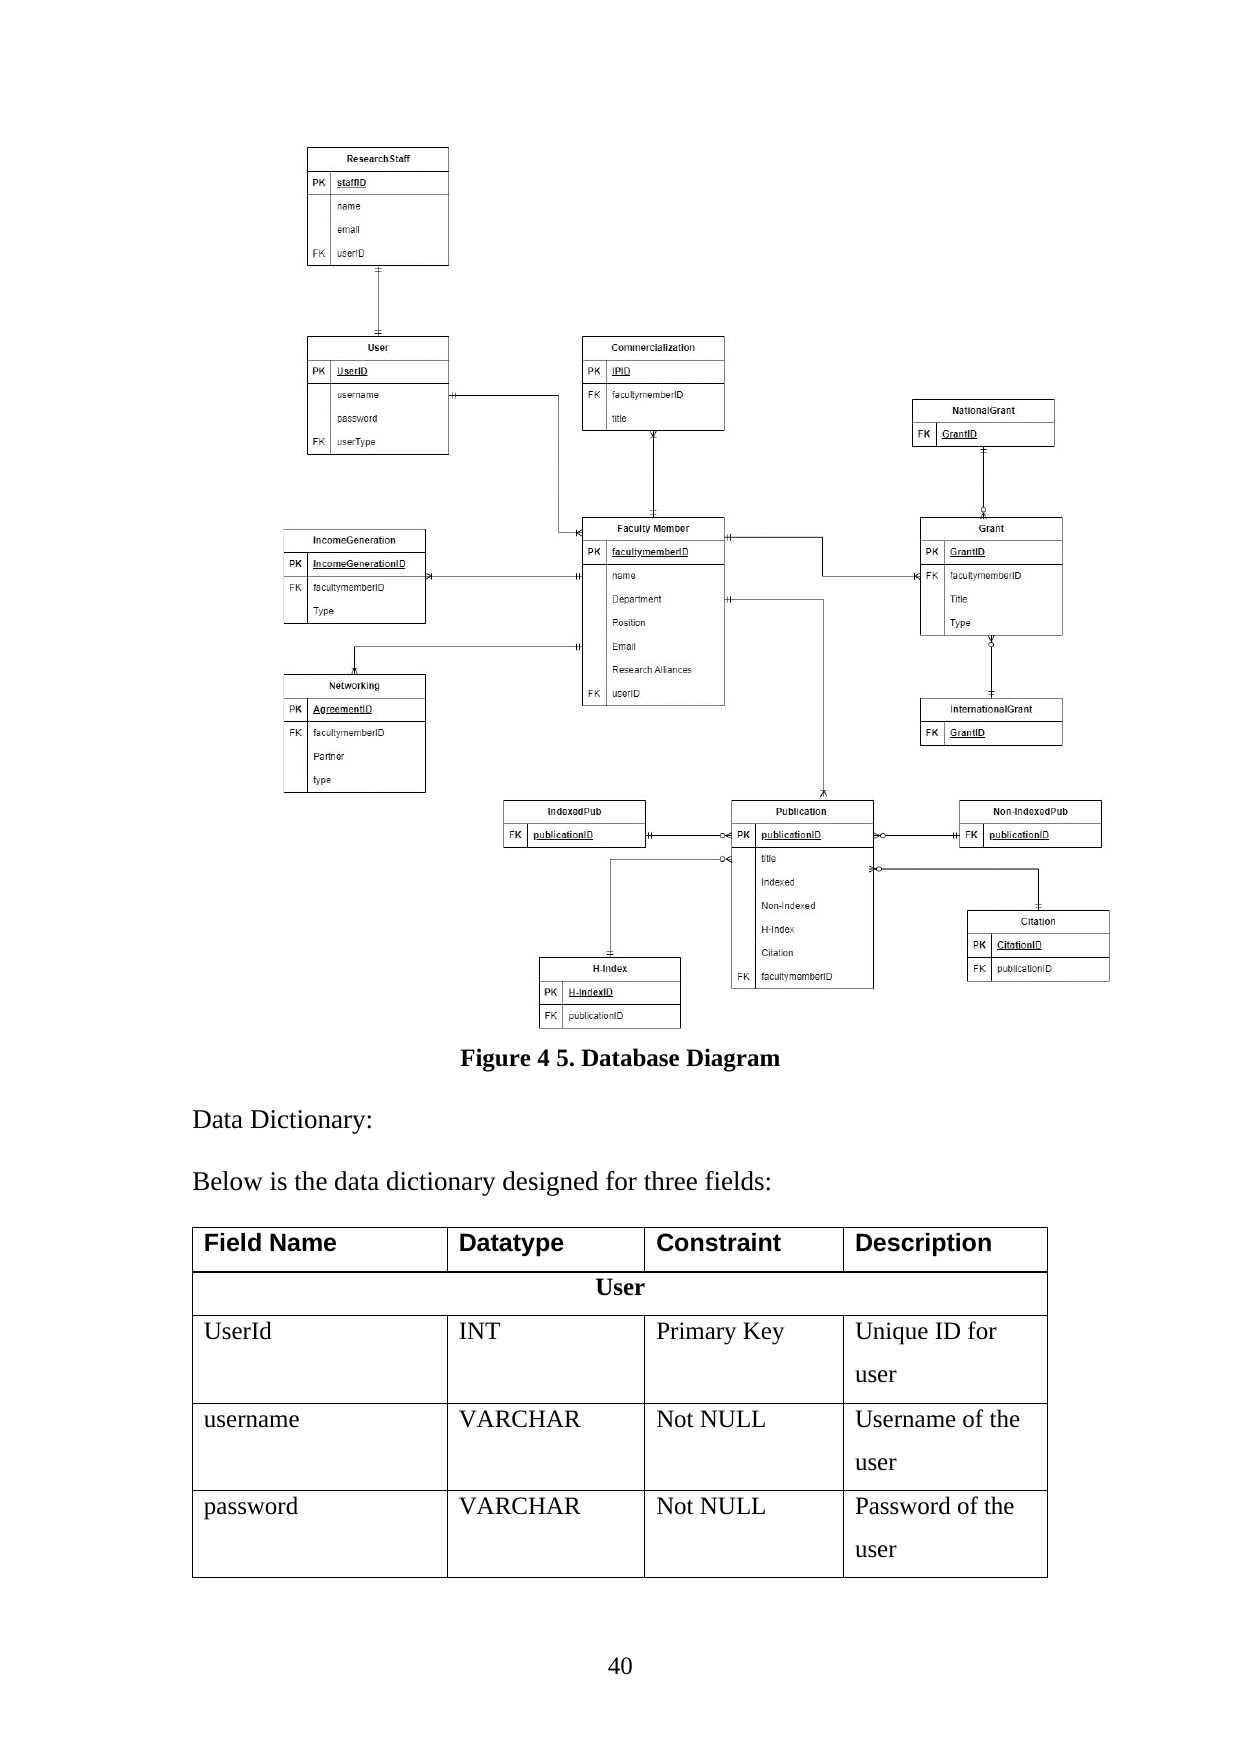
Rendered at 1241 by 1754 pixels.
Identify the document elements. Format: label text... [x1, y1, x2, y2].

table_cell Not NULL [645, 1404, 843, 1490]
table_header Description [844, 1228, 1047, 1271]
table_header Datatype [448, 1228, 644, 1271]
table_cell INT [448, 1316, 644, 1403]
table_header Field Name [193, 1228, 447, 1271]
text Data Dictionary: [192, 1103, 1048, 1134]
table_cell VARCHAR [448, 1491, 644, 1577]
text Figure 4 5. Database Diagram [192, 1043, 1048, 1072]
table_header Constraint [645, 1228, 843, 1271]
table_cell Username of the user [844, 1404, 1047, 1490]
table_cell UserId [193, 1316, 447, 1403]
table_cell Unique ID for user [844, 1316, 1047, 1403]
table_cell Not NULL [645, 1491, 843, 1577]
table_cell username [193, 1404, 447, 1490]
table_cell Password of the user [844, 1491, 1047, 1577]
text Below is the data dictionary designed for three fields: [192, 1165, 1048, 1196]
table_cell User [193, 1273, 1047, 1315]
table_cell password [193, 1491, 447, 1577]
table_cell VARCHAR [448, 1404, 644, 1490]
table_cell Primary Key [645, 1316, 843, 1403]
picture [283, 147, 1110, 1029]
